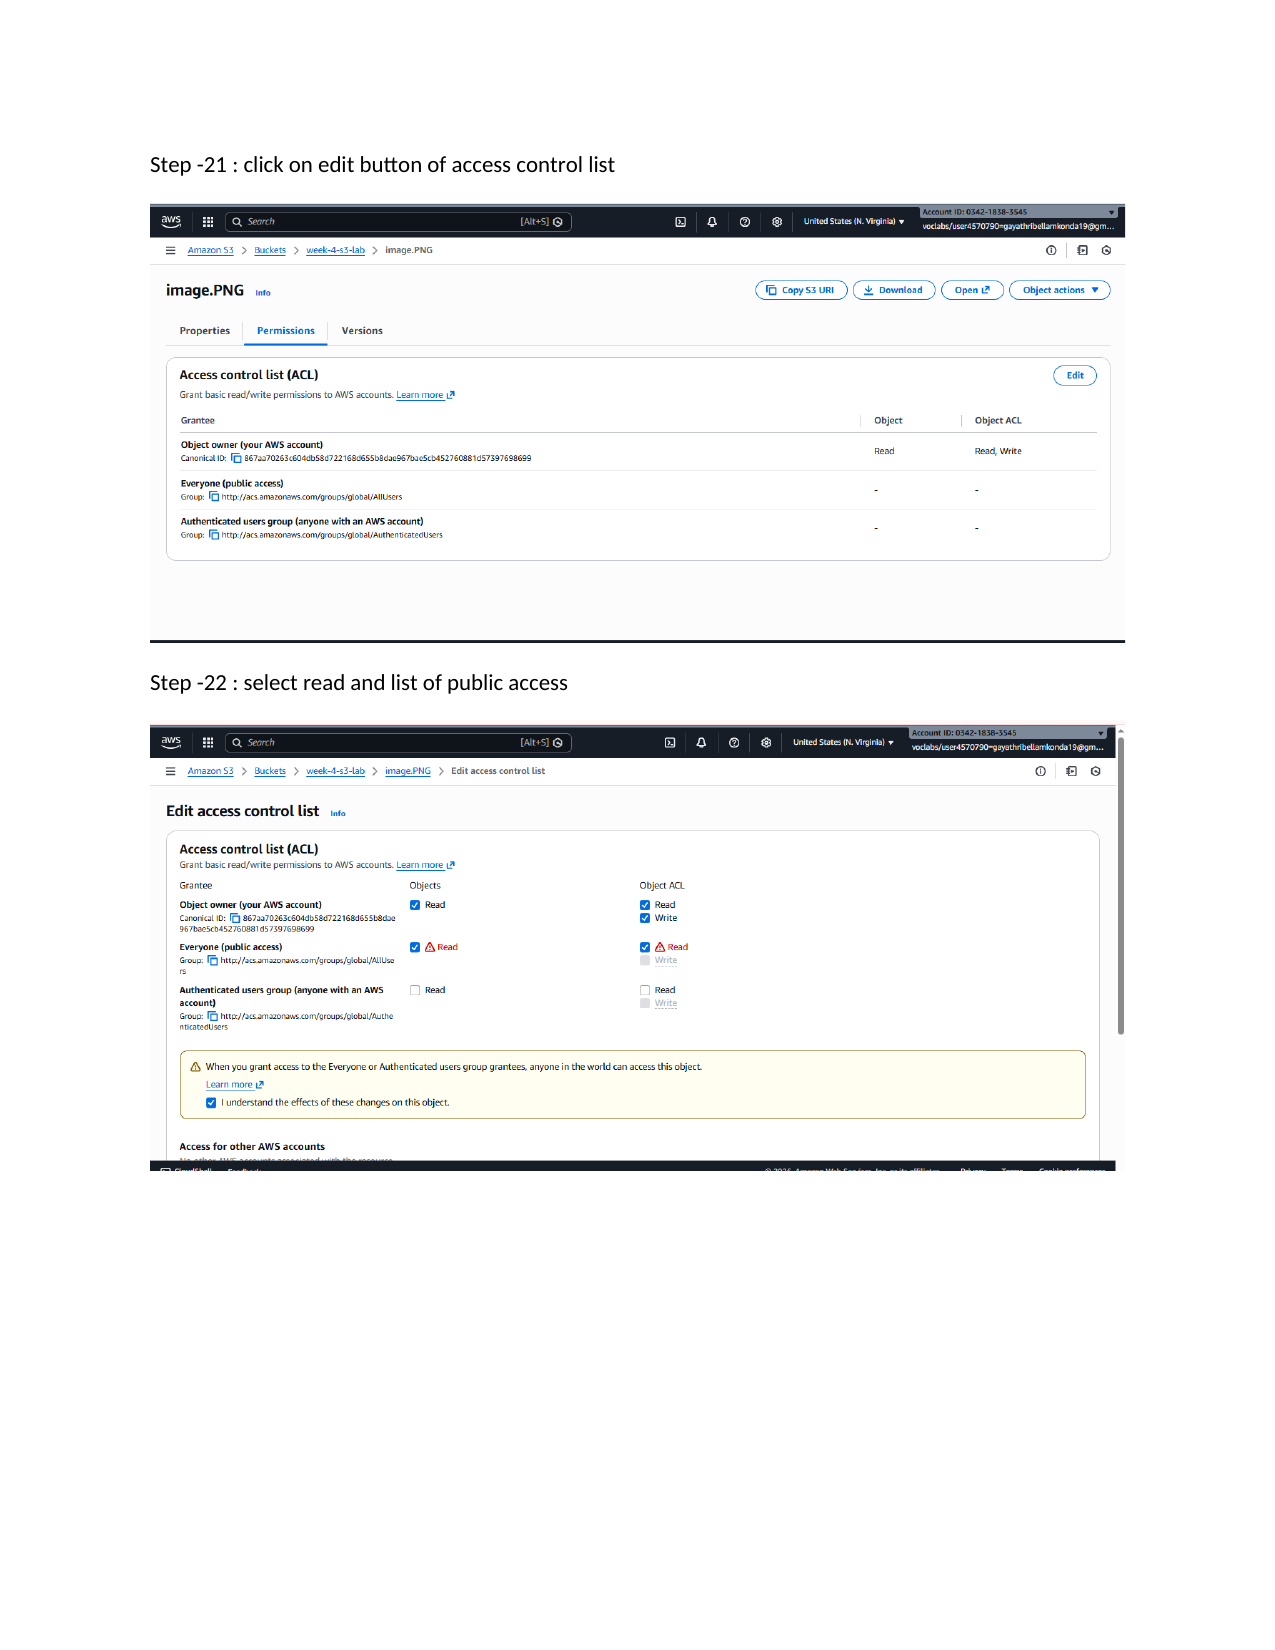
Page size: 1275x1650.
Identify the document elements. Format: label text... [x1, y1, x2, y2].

text Step -22 : select read and list of public access [150, 668, 1125, 696]
picture [150, 720, 1125, 1171]
text Step -21 : click on edit button of access control list [150, 150, 1125, 178]
picture [150, 203, 1125, 643]
